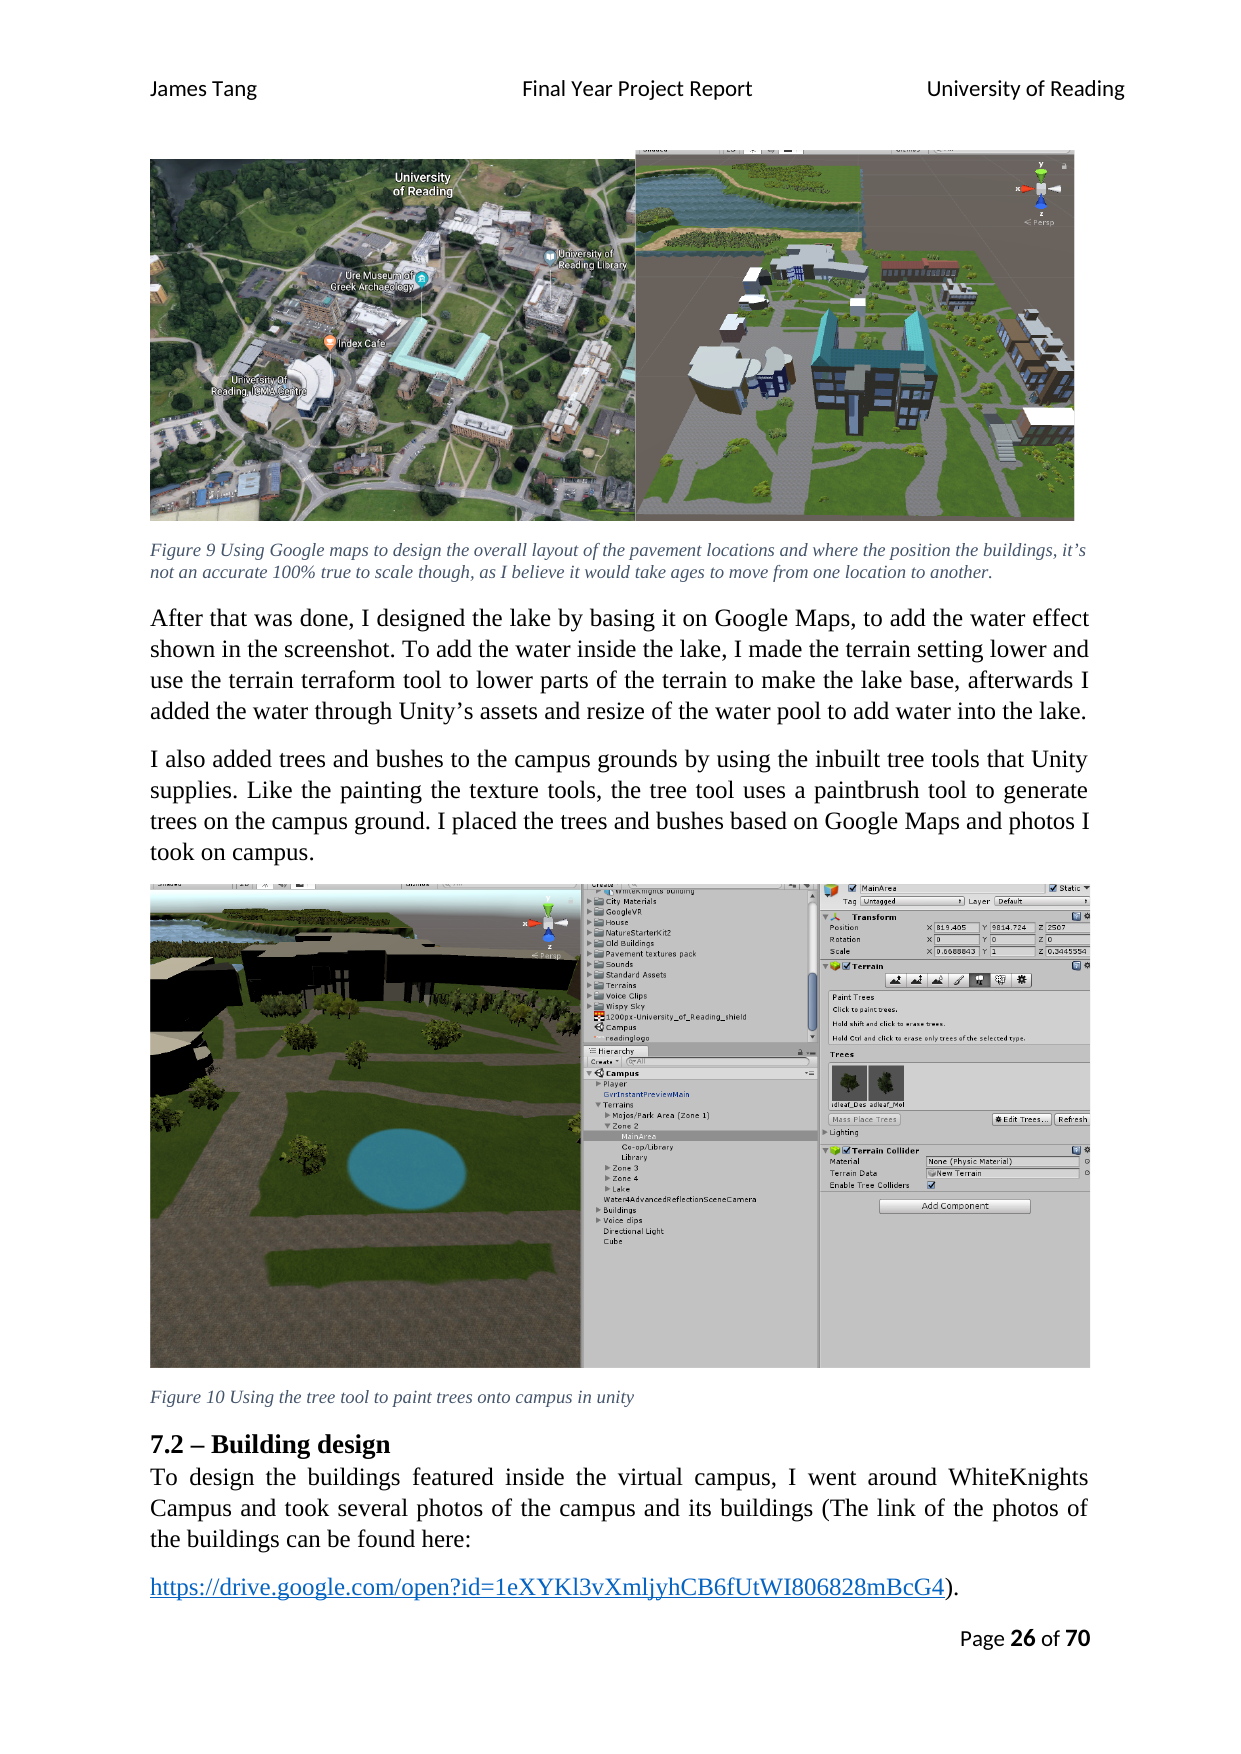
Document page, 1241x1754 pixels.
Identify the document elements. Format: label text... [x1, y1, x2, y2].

text Figure 10 Using the tree tool to paint trees onto campus in unity [150, 1386, 1090, 1408]
picture [150, 884, 1091, 1368]
text To design the buildings featured inside the virtual campus, I went around WhiteKnights Campus and took several photos of the campus and its buildings (The link of the photos of the buildings can be found here: [150, 1462, 1090, 1553]
picture [150, 150, 1075, 521]
text https://drive.google.com/open?id=1eXYKl3vXmljyhCB6fUtWI806828mBcG4). [150, 1572, 1090, 1601]
text After that was done, I designed the lake by basing it on Google Maps, to add the water effect shown in the screenshot. To add the water inside the lake, I made the terrain setting lower and use the terrain terraform tool to lower parts of the terrain to make the lake base, afterwards I added the water through Unity’s assets and resize of the water pool to add water into the lake. [150, 603, 1090, 725]
text I also added trees and bushes to the campus grounds by using the inbuilt tree tools that Unity supplies. Like the painting the texture tools, the tree tool uses a paintbrush tool to generate trees on the campus ground. I placed the trees and bushes based on Google Maps and photos I took on campus. [150, 744, 1090, 866]
text Figure 9 Using Google maps to design the overall layout of the pavement locations and where the position the buildings, it’s not an accurate 100% true to scale though, as I believe it would take ages to move from one location to another. [150, 539, 1090, 582]
subtitle 7.2 – Building design [150, 1428, 1090, 1460]
